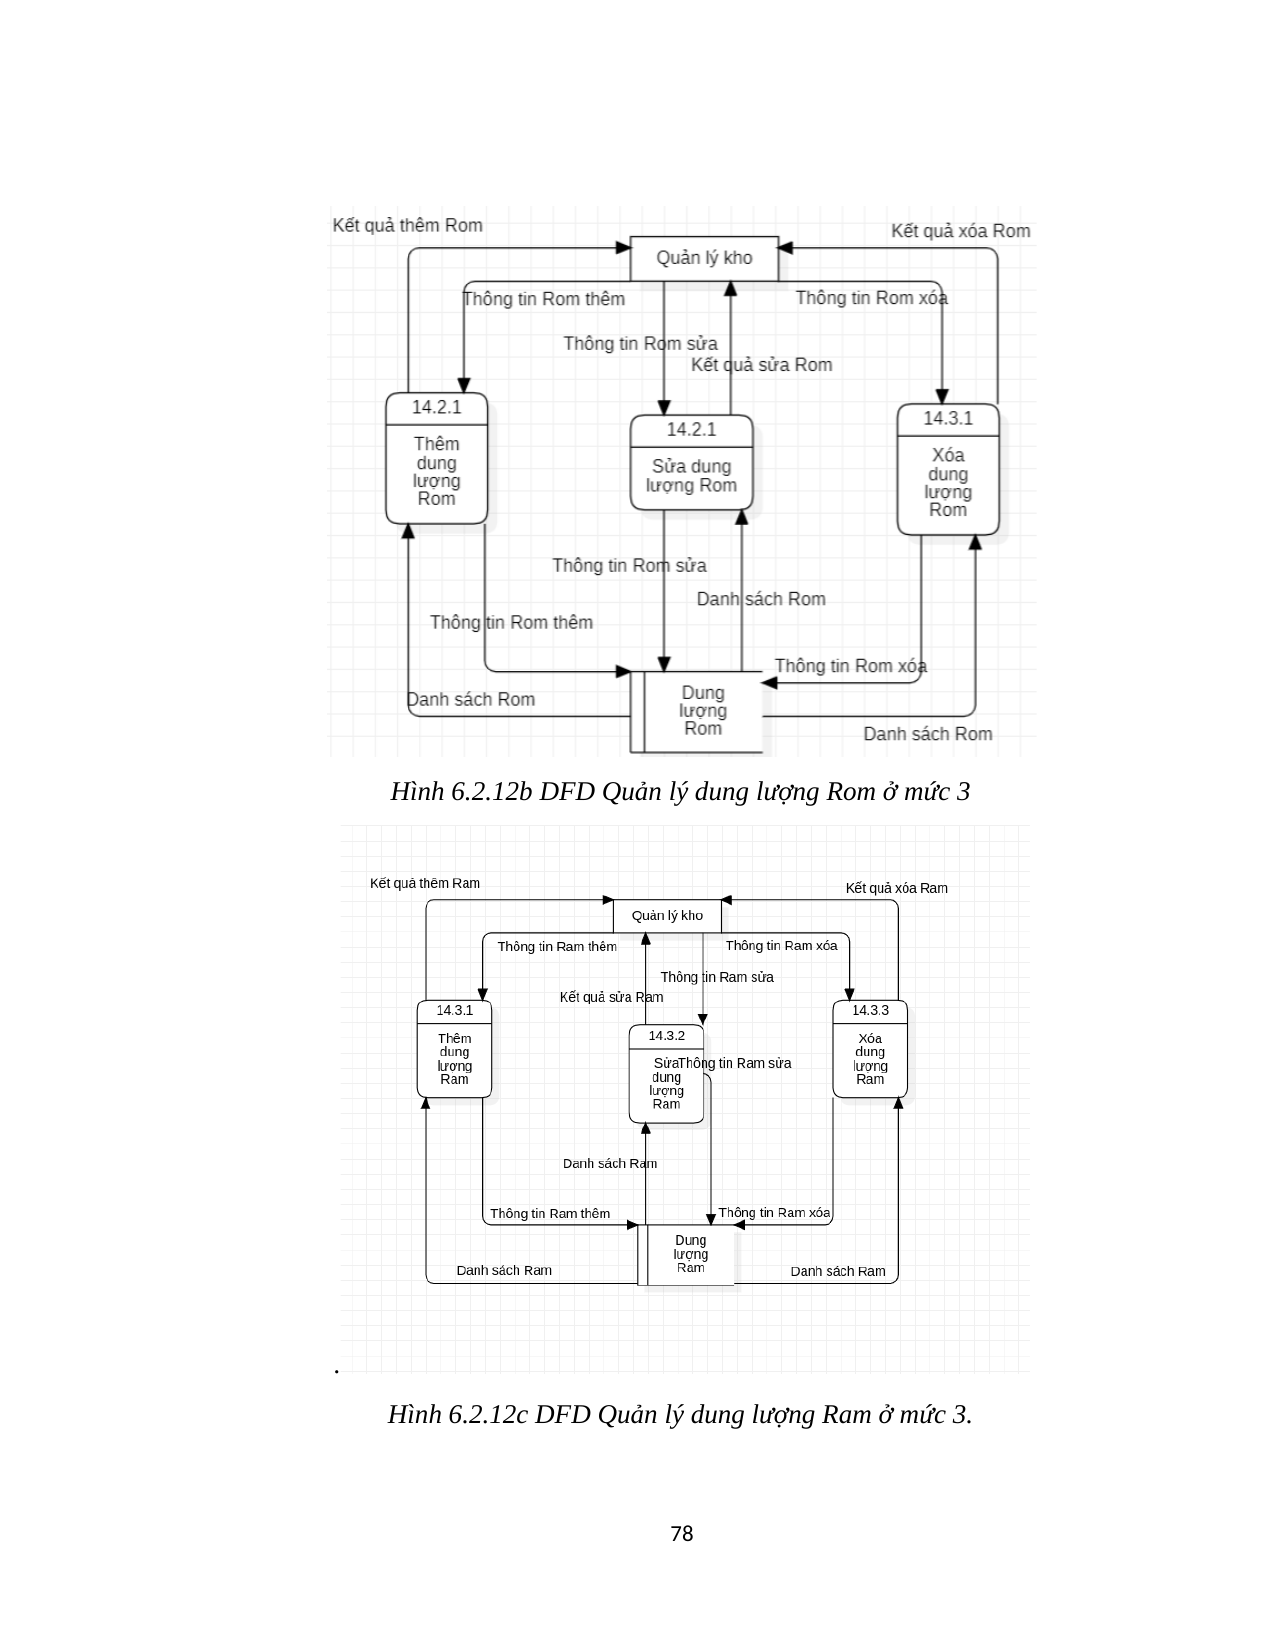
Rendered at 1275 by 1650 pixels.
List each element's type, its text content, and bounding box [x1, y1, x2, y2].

text Hình 6.2.12c DFD Quản lý dung lượng Ram ở mức 3. [207, 1398, 1157, 1429]
picture [327, 206, 1037, 757]
picture [340, 825, 1030, 1374]
text Hình 6.2.12b DFD Quản lý dung lượng Rom ở mức 3 [207, 775, 1157, 806]
